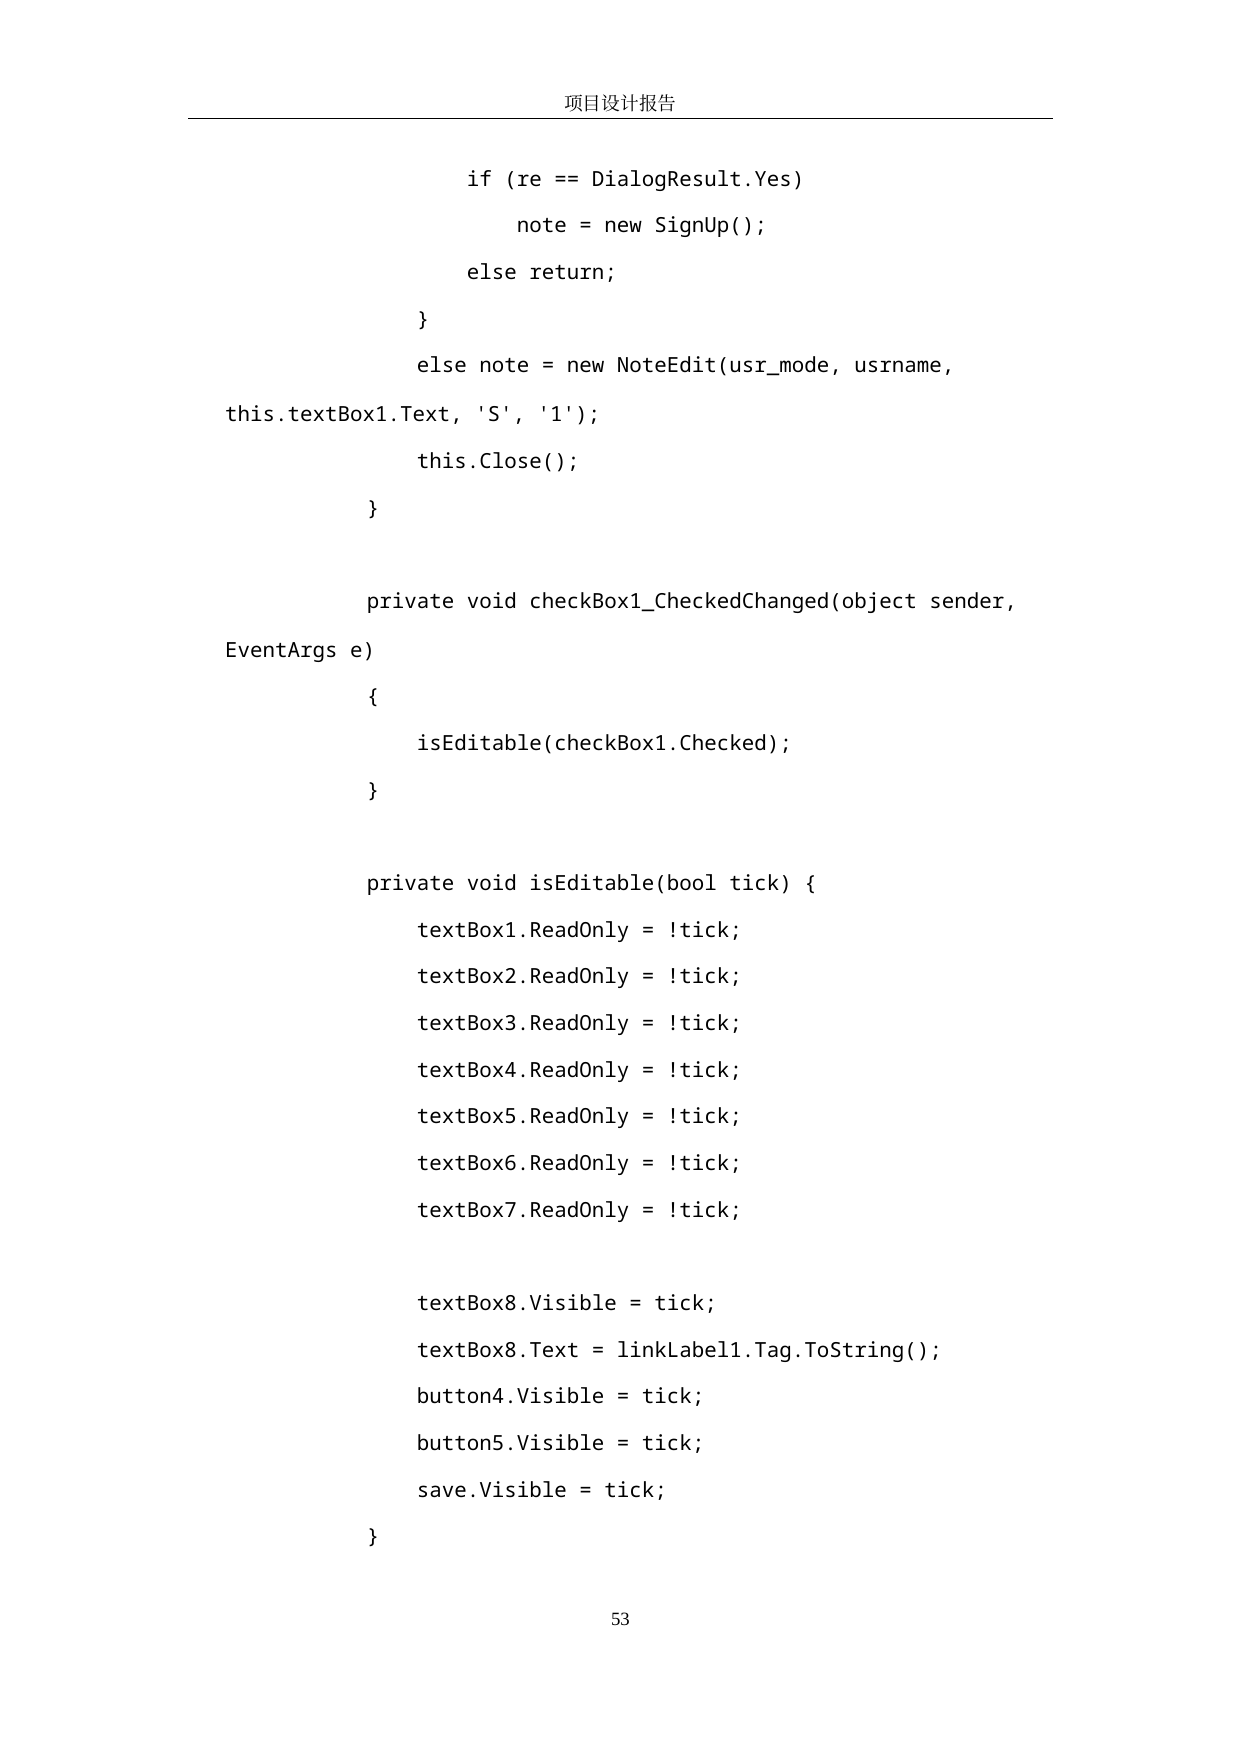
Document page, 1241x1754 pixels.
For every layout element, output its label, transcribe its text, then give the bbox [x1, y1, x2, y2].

list textBox4.ReadOnly = !tick; [225, 1053, 1053, 1085]
list this.Close(); [225, 444, 1053, 477]
list else return; [225, 255, 1053, 288]
list button4.Visible = tick; [225, 1379, 1053, 1412]
list textBox1.ReadOnly = !tick; [225, 913, 1053, 945]
list else note = new NoteEdit(usr_mode, usrname, this.textBox1.Text, 'S', '1'); [225, 349, 1053, 430]
list } [225, 1519, 1053, 1552]
list } [225, 773, 1053, 805]
list } [225, 491, 1053, 523]
list textBox8.Text = linkLabel1.Tag.ToString(); [225, 1333, 1053, 1365]
list private void isEditable(bool tick) { [225, 866, 1053, 899]
list note = new SignUp(); [225, 209, 1053, 241]
list button5.Visible = tick; [225, 1426, 1053, 1459]
list textBox2.ReadOnly = !tick; [225, 959, 1053, 992]
list { [225, 679, 1053, 712]
list isEditable(checkBox1.Checked); [225, 726, 1053, 759]
list } [225, 302, 1053, 334]
list if (re == DialogResult.Yes) [225, 162, 1053, 194]
list textBox8.Visible = tick; [225, 1286, 1053, 1319]
list textBox6.ReadOnly = !tick; [225, 1146, 1053, 1179]
list save.Visible = tick; [225, 1473, 1053, 1505]
list textBox3.ReadOnly = !tick; [225, 1006, 1053, 1039]
list textBox7.ReadOnly = !tick; [225, 1193, 1053, 1225]
list private void checkBox1_CheckedChanged(object sender, EventArgs e) [225, 584, 1053, 665]
list textBox5.ReadOnly = !tick; [225, 1099, 1053, 1132]
